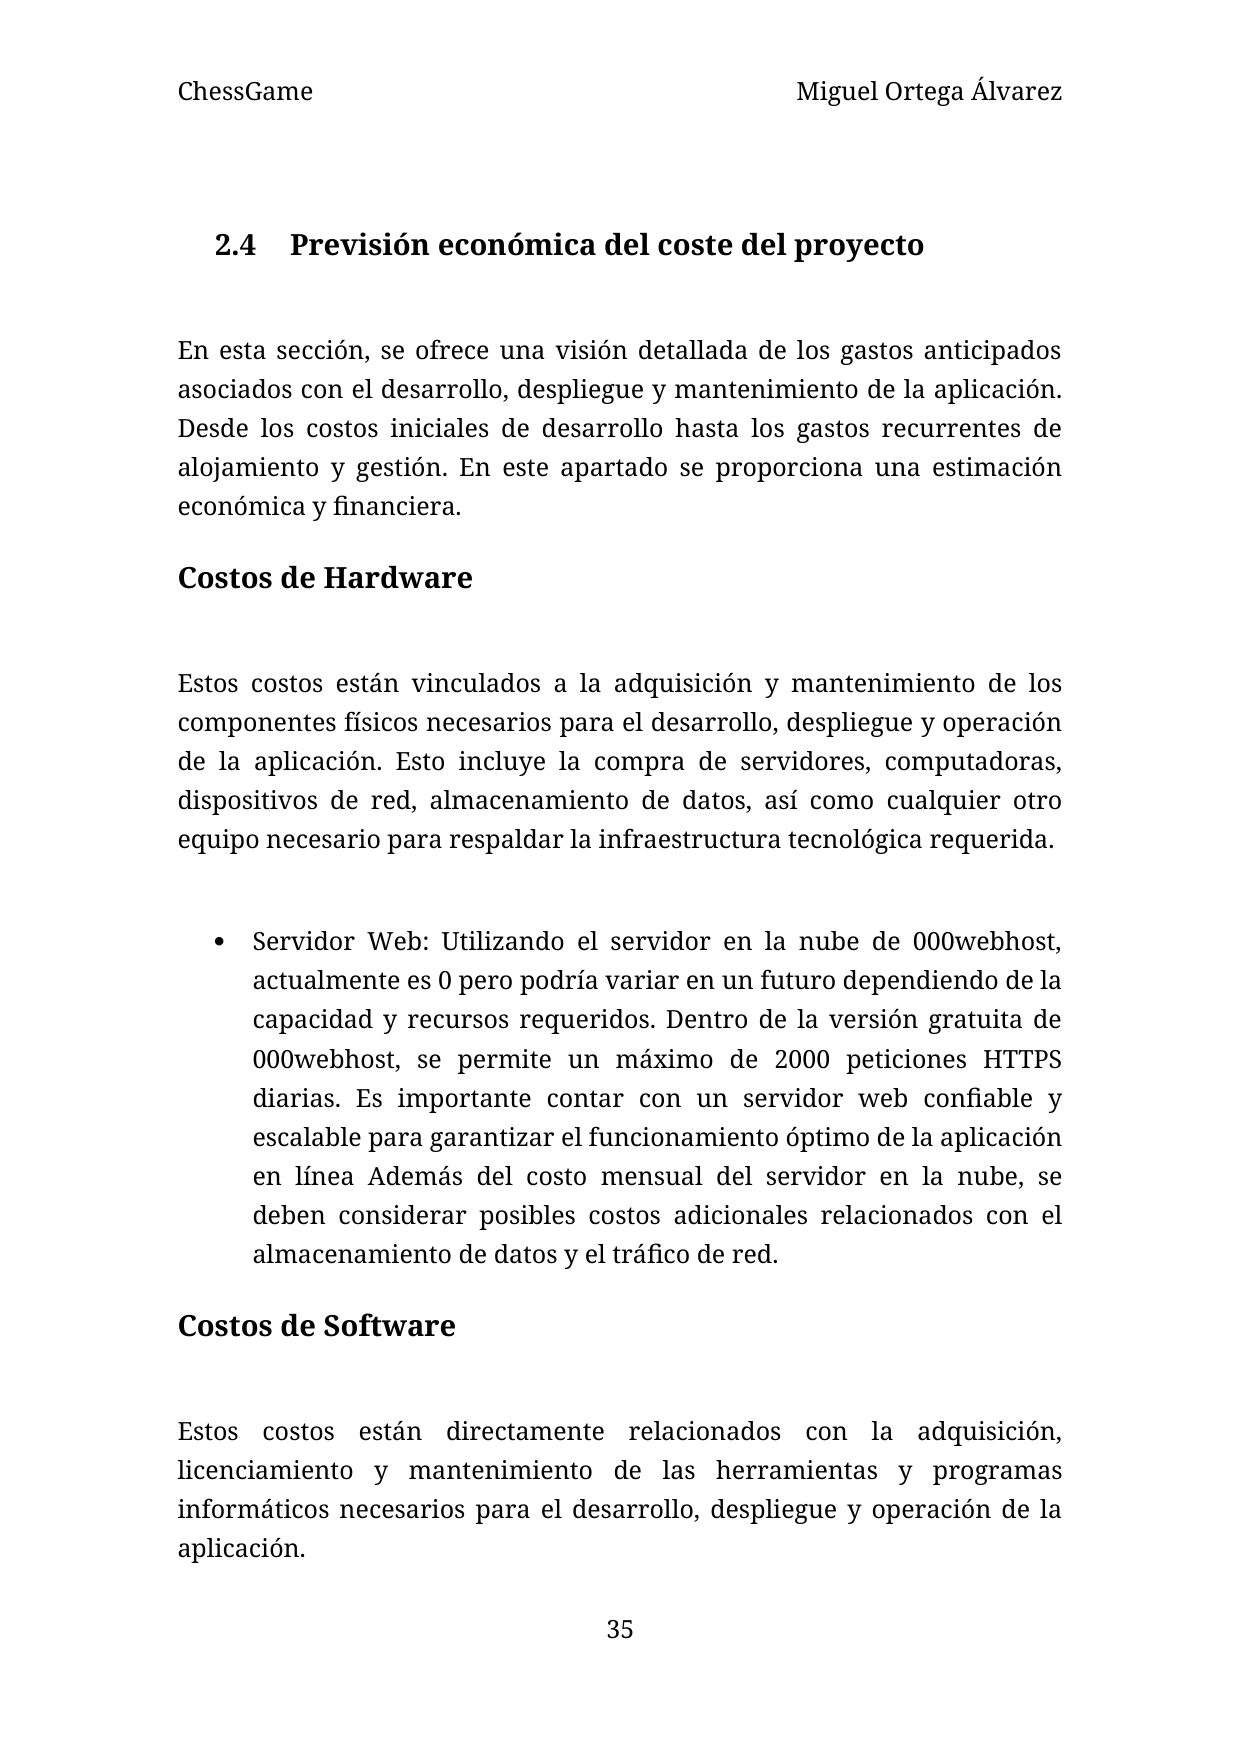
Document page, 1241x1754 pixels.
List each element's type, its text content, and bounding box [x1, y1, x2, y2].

text En esta sección, se ofrece una visión detallada de los gastos anticipados asociados con el desarrollo, despliegue y mantenimiento de la aplicación. Desde los costos iniciales de desarrollo hasta los gastos recurrentes de alojamiento y gestión. En este apartado se proporciona una estimación económica y financiera. [177, 332, 1063, 523]
text Estos costos están directamente relacionados con la adquisición, licenciamiento y mantenimiento de las herramientas y programas informáticos necesarios para el desarrollo, despliegue y operación de la aplicación. [177, 1414, 1063, 1565]
subtitle Costos de Hardware [177, 557, 1063, 597]
text Estos costos están vinculados a la adquisición y mantenimiento de los componentes físicos necesarios para el desarrollo, despliegue y operación de la aplicación. Esto incluye la compra de servidores, computadoras, dispositivos de red, almacenamiento de datos, así como cualquier otro equipo necesario para respaldar la infraestructura tecnológica requerida. [177, 666, 1063, 856]
subtitle Previsión económica del coste del proyecto [215, 224, 1063, 264]
subtitle Costos de Software [177, 1306, 1063, 1345]
list Servidor Web: Utilizando el servidor en la nube de 000webhost, actualmente es 0 pero podría variar en un futuro dependiendo de la capacidad y recursos requeridos. Dentro de la versión gratuita de 000webhost, se permite un máximo de 2000 peticiones HTTPS diarias. Es importante contar con un servidor web confiable y escalable para garantizar el funcionamiento óptimo de la aplicación en línea Además del costo mensual del servidor en la nube, se deben considerar posibles costos adicionales relacionados con el almacenamiento de datos y el tráfico de red. [215, 924, 1063, 1271]
